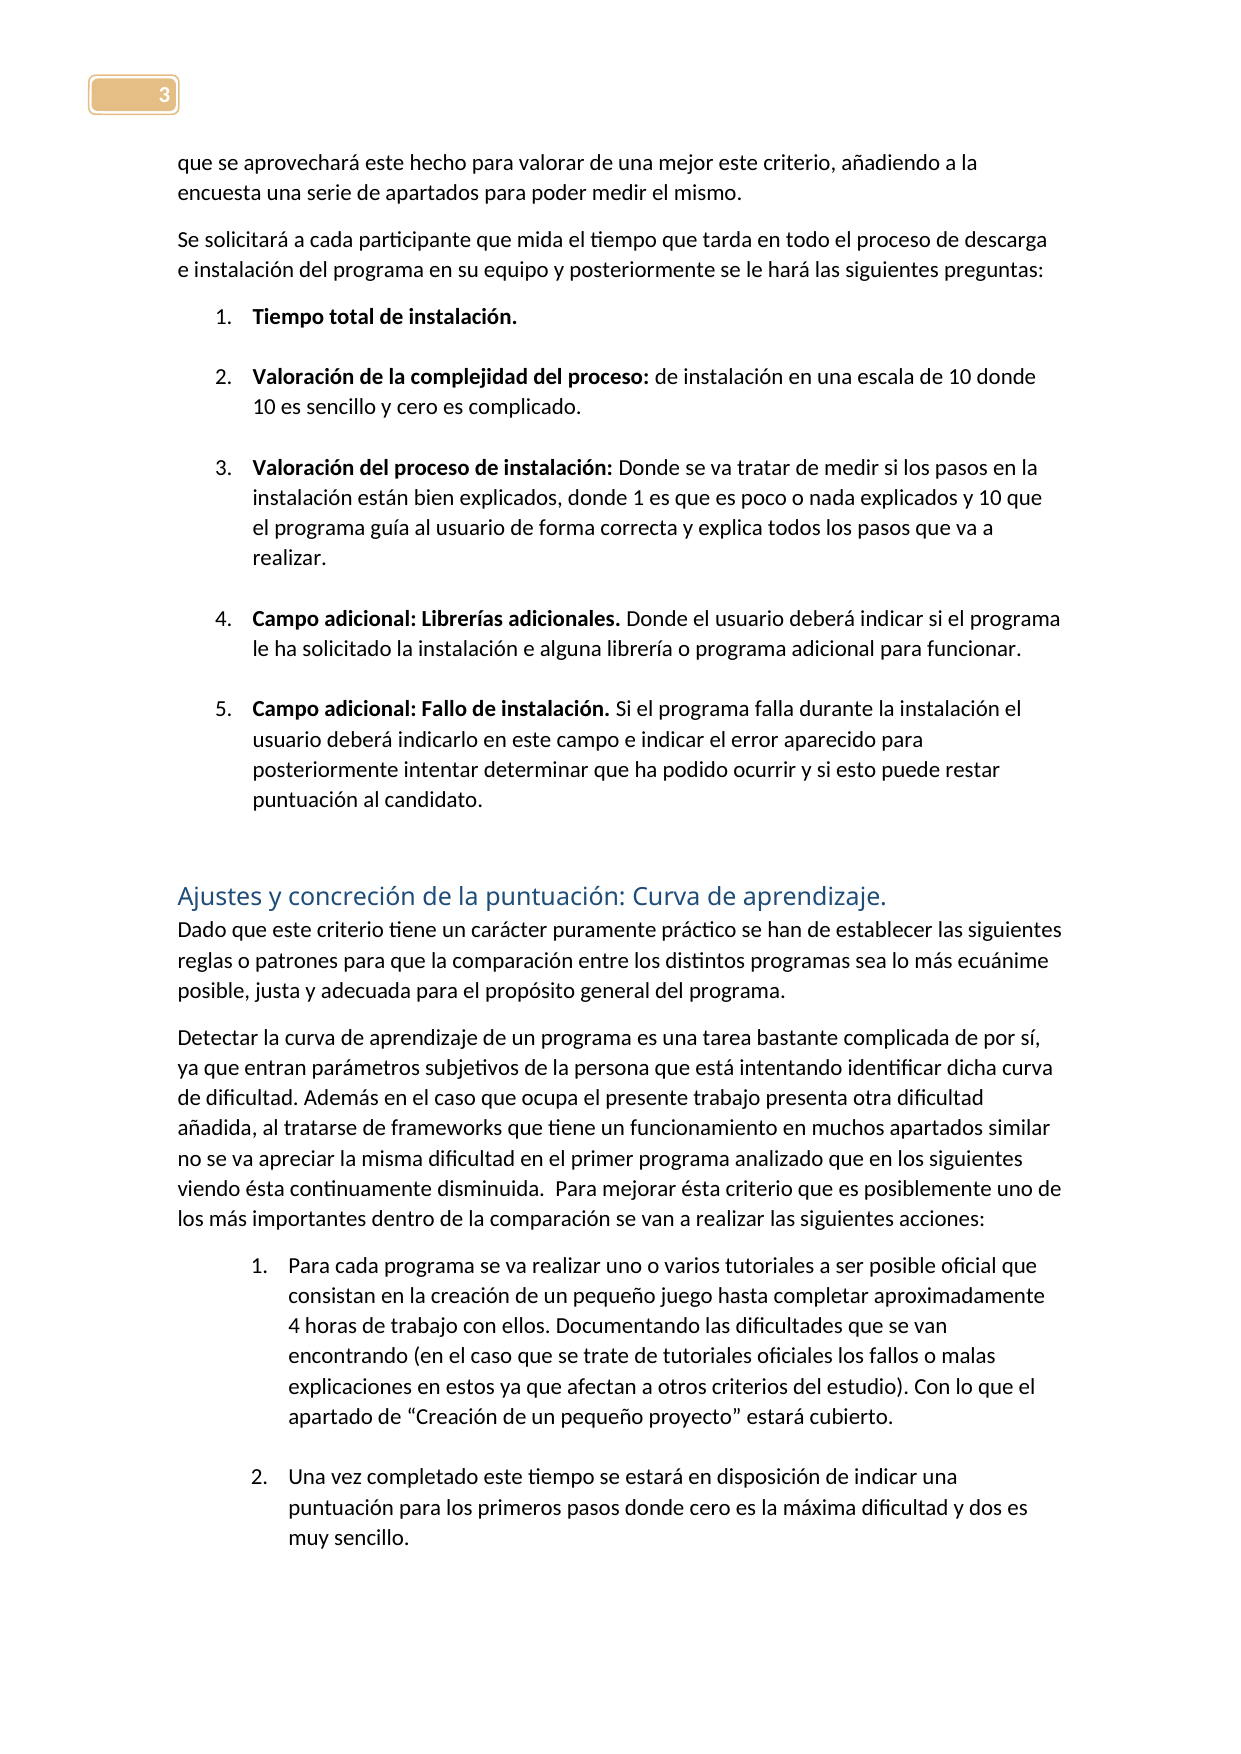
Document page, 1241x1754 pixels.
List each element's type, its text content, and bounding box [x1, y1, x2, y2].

list Para cada programa se va realizar uno o varios tutoriales a ser posible oficial que consistan en la creación de un pequeño juego hasta completar aproximadamente 4 horas de trabajo con ellos. Documentando las dificultades que se van encontrando (en el caso que se trate de tutoriales oficiales los fallos o malas explicaciones en estos ya que afectan a otros criterios del estudio). Con lo que el apartado de “Creación de un pequeño proyecto” estará cubierto. [251, 1251, 1063, 1460]
list Campo adicional: Fallo de instalación. Si el programa falla durante la instalación el usuario deberá indicarlo en este campo e indicar el error aparecido para posteriormente intentar determinar que ha podido ocurrir y si esto puede restar puntuación al candidato. [215, 694, 1063, 813]
list Valoración del proceso de instalación: Donde se va tratar de medir si los pasos en la instalación están bien explicados, donde 1 es que es poco o nada explicados y 10 que el programa guía al usuario de forma correcta y explica todos los pasos que va a realizar. [215, 453, 1063, 602]
text Se solicitará a cada participante que mida el tiempo que tarda en todo el proceso de descarga e instalación del programa en su equipo y posteriormente se le hará las siguientes preguntas: [177, 225, 1063, 283]
list Valoración de la complejidad del proceso: de instalación en una escala de 10 donde 10 es sencillo y cero es complicado. [215, 362, 1063, 451]
list Tiempo total de instalación. [215, 302, 1063, 360]
text Dado que este criterio tiene un carácter puramente práctico se han de establecer las siguientes reglas o patrones para que la comparación entre los distintos programas sea lo más ecuánime posible, justa y adecuada para el propósito general del programa. [177, 916, 1063, 1004]
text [177, 148, 1063, 206]
text Detectar la curva de aprendizaje de un programa es una tarea bastante complicada de por sí, ya que entran parámetros subjetivos de la persona que está intentando identificar dicha curva de dificultad. Además en el caso que ocupa el presente trabajo presenta otra dificultad añadida, al tratarse de frameworks que tiene un funcionamiento en muchos apartados similar no se va apreciar la misma dificultad en el primer programa analizado que en los siguientes viendo ésta continuamente disminuida. Para mejorar ésta criterio que es posiblemente uno de los más importantes dentro de la comparación se van a realizar las siguientes acciones: [177, 1023, 1063, 1232]
list Una vez completado este tiempo se estará en disposición de indicar una puntuación para los primeros pasos donde cero es la máxima dificultad y dos es muy sencillo. [251, 1462, 1063, 1581]
list Campo adicional: Librerías adicionales. Donde el usuario deberá indicar si el programa le ha solicitado la instalación e alguna librería o programa adicional para funcionar. [215, 604, 1063, 692]
subtitle Ajustes y concreción de la puntuación: Curva de aprendizaje. [177, 879, 1063, 913]
